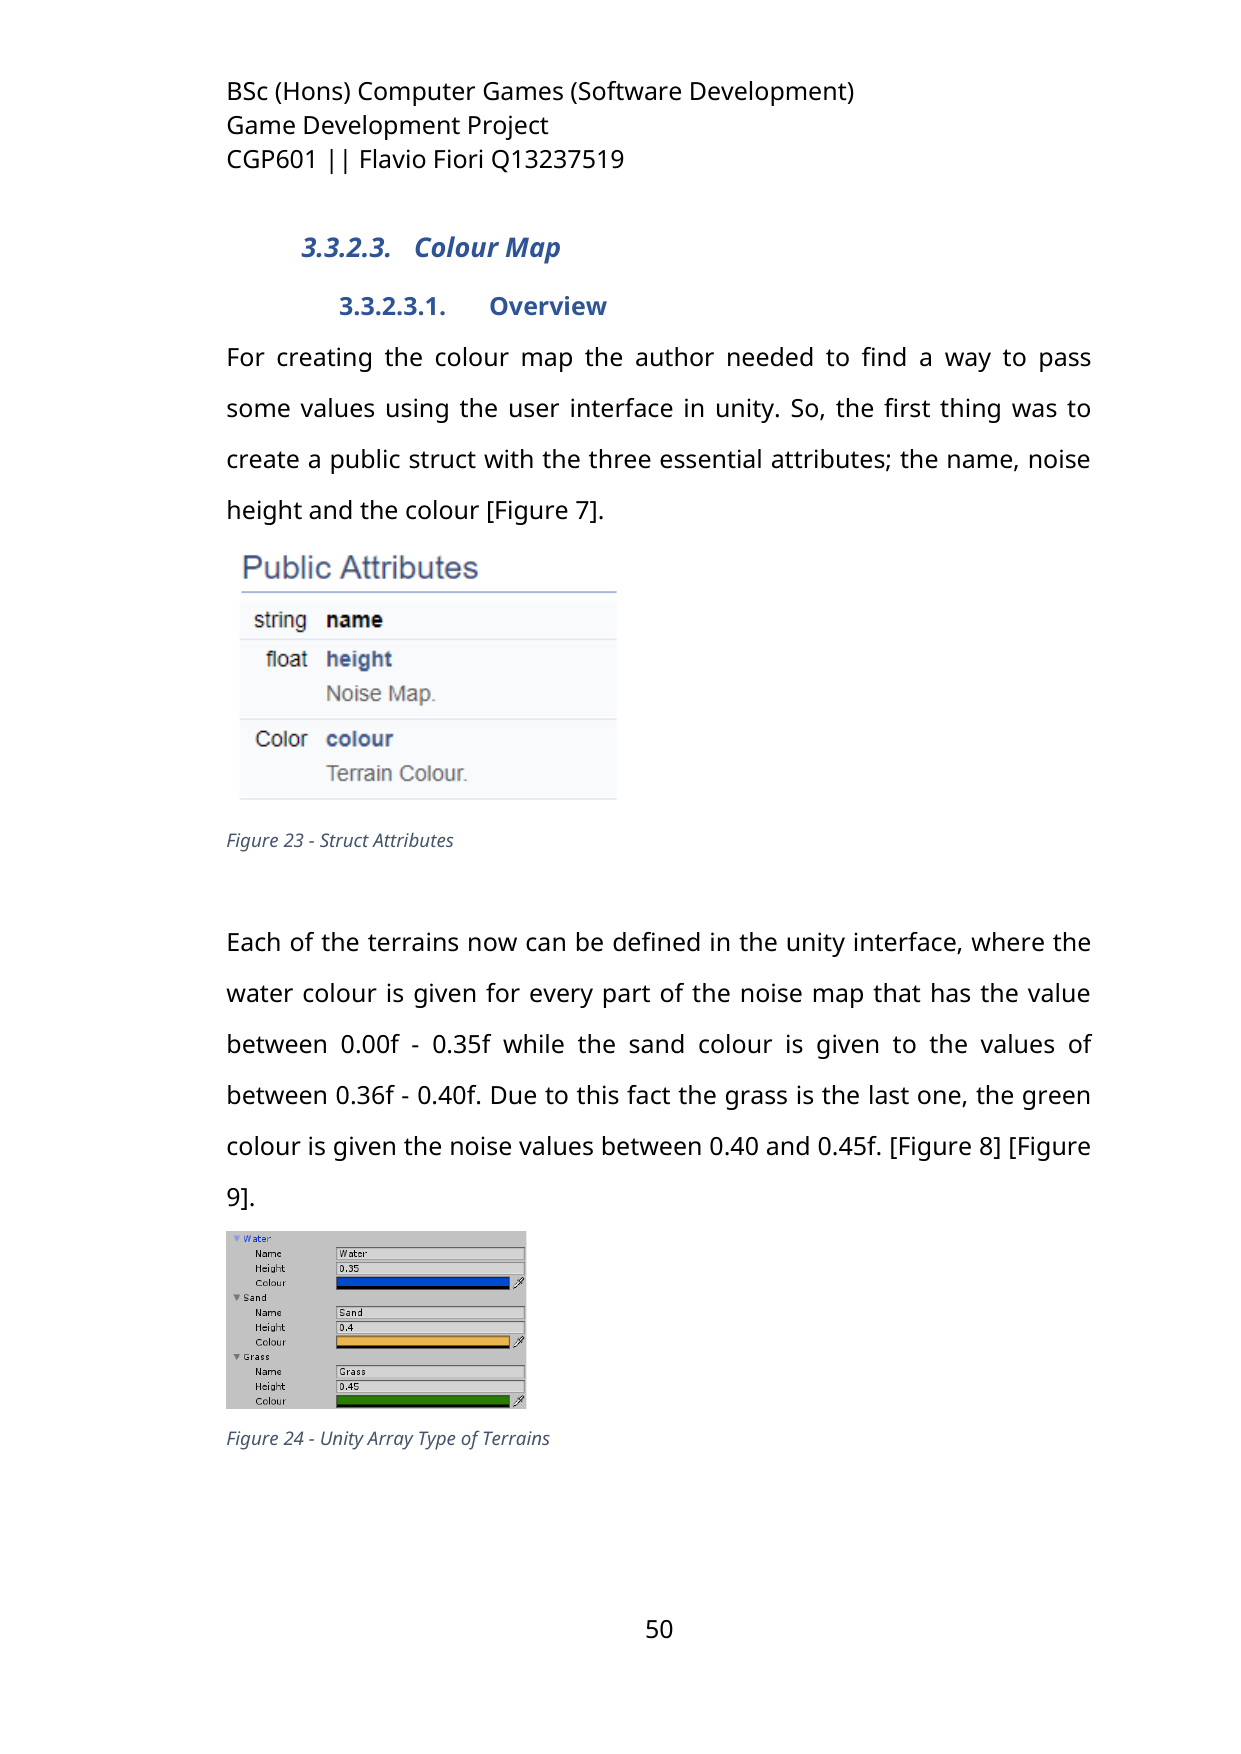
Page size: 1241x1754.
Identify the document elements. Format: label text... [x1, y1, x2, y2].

subtitle Overview [339, 288, 1092, 322]
text Each of the terrains now can be defined in the unity interface, where the water colour is given for every part of the noise map that has the value between 0.00f - 0.35f while the sand colour is given to the values of between 0.36f - 0.40f. Due to this fact the grass is the last one, the green colour is given the noise values between 0.40 and 0.45f. [Figure 8] [Figure 9]. [226, 925, 1092, 1214]
picture [226, 1231, 527, 1409]
text For creating the colour map the author needed to find a way to pass some values using the user interface in unity. So, the first thing was to create a public struct with the three essential attributes; the name, noise height and the colour [Figure 7]. [226, 339, 1092, 526]
picture [226, 543, 617, 811]
subtitle Colour Map [301, 229, 1092, 266]
